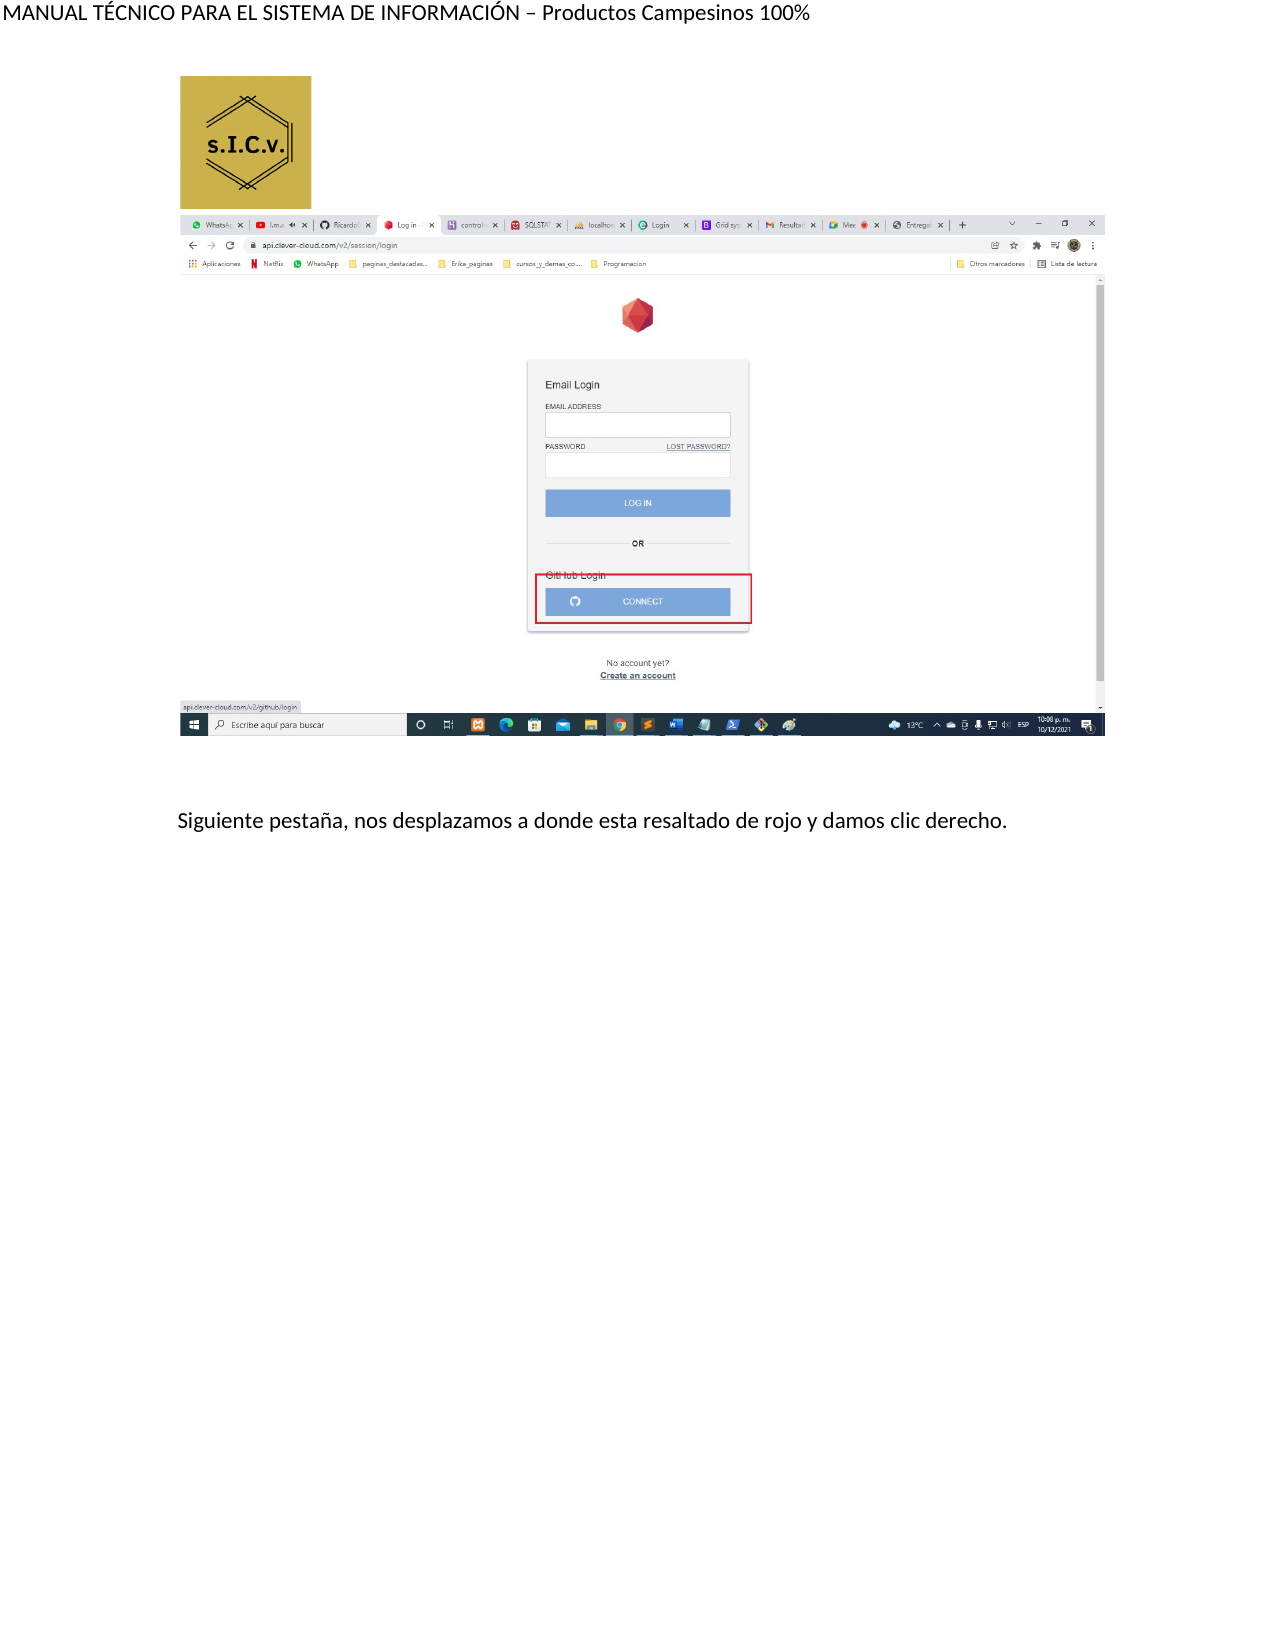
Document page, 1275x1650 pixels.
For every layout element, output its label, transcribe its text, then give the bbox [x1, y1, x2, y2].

picture [180, 76, 312, 209]
picture [180, 215, 1105, 736]
text Siguiente pestaña, nos desplazamos a donde esta resaltado de rojo y damos clic derecho. [177, 806, 1225, 834]
